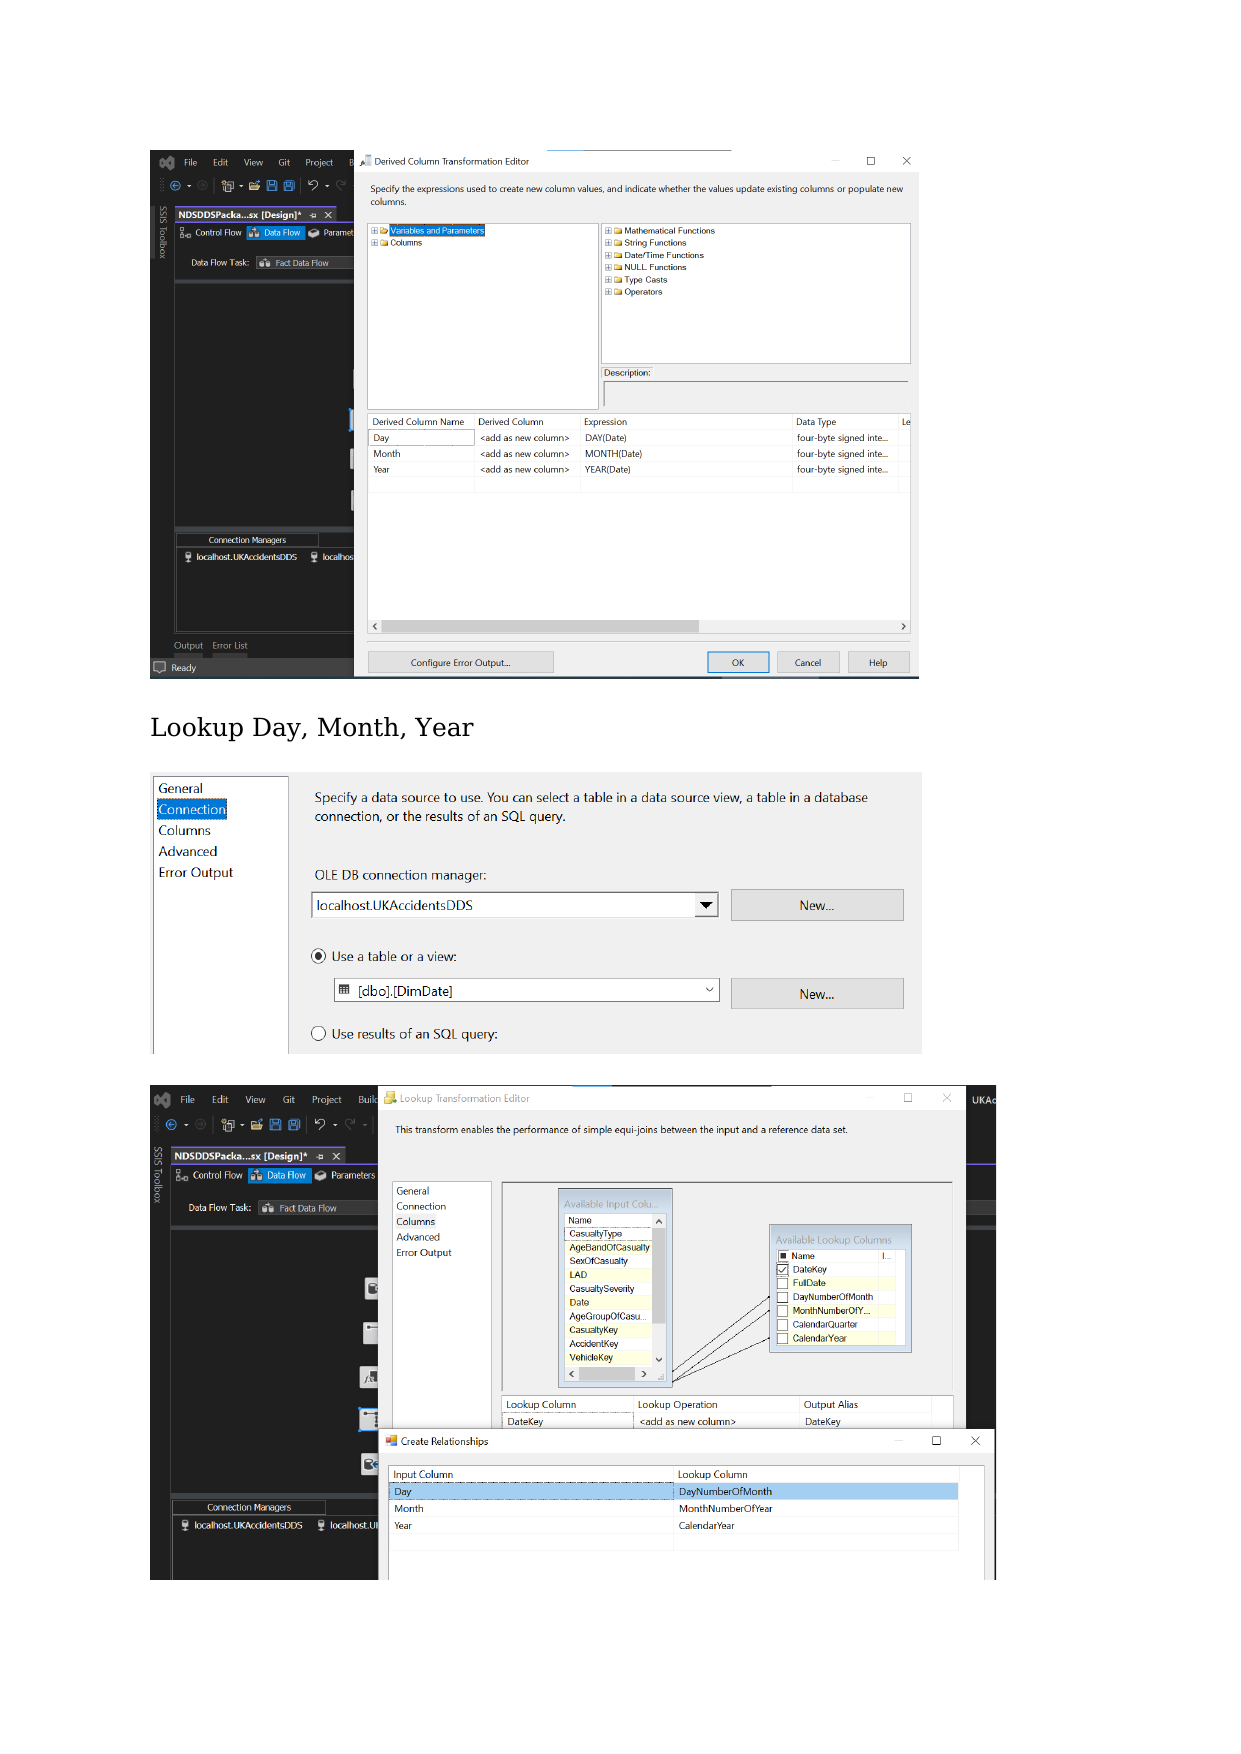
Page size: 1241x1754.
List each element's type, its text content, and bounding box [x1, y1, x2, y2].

text Lookup Day, Month, Year [150, 711, 1090, 741]
picture [150, 1085, 997, 1580]
picture [150, 772, 922, 1054]
picture [150, 150, 919, 679]
